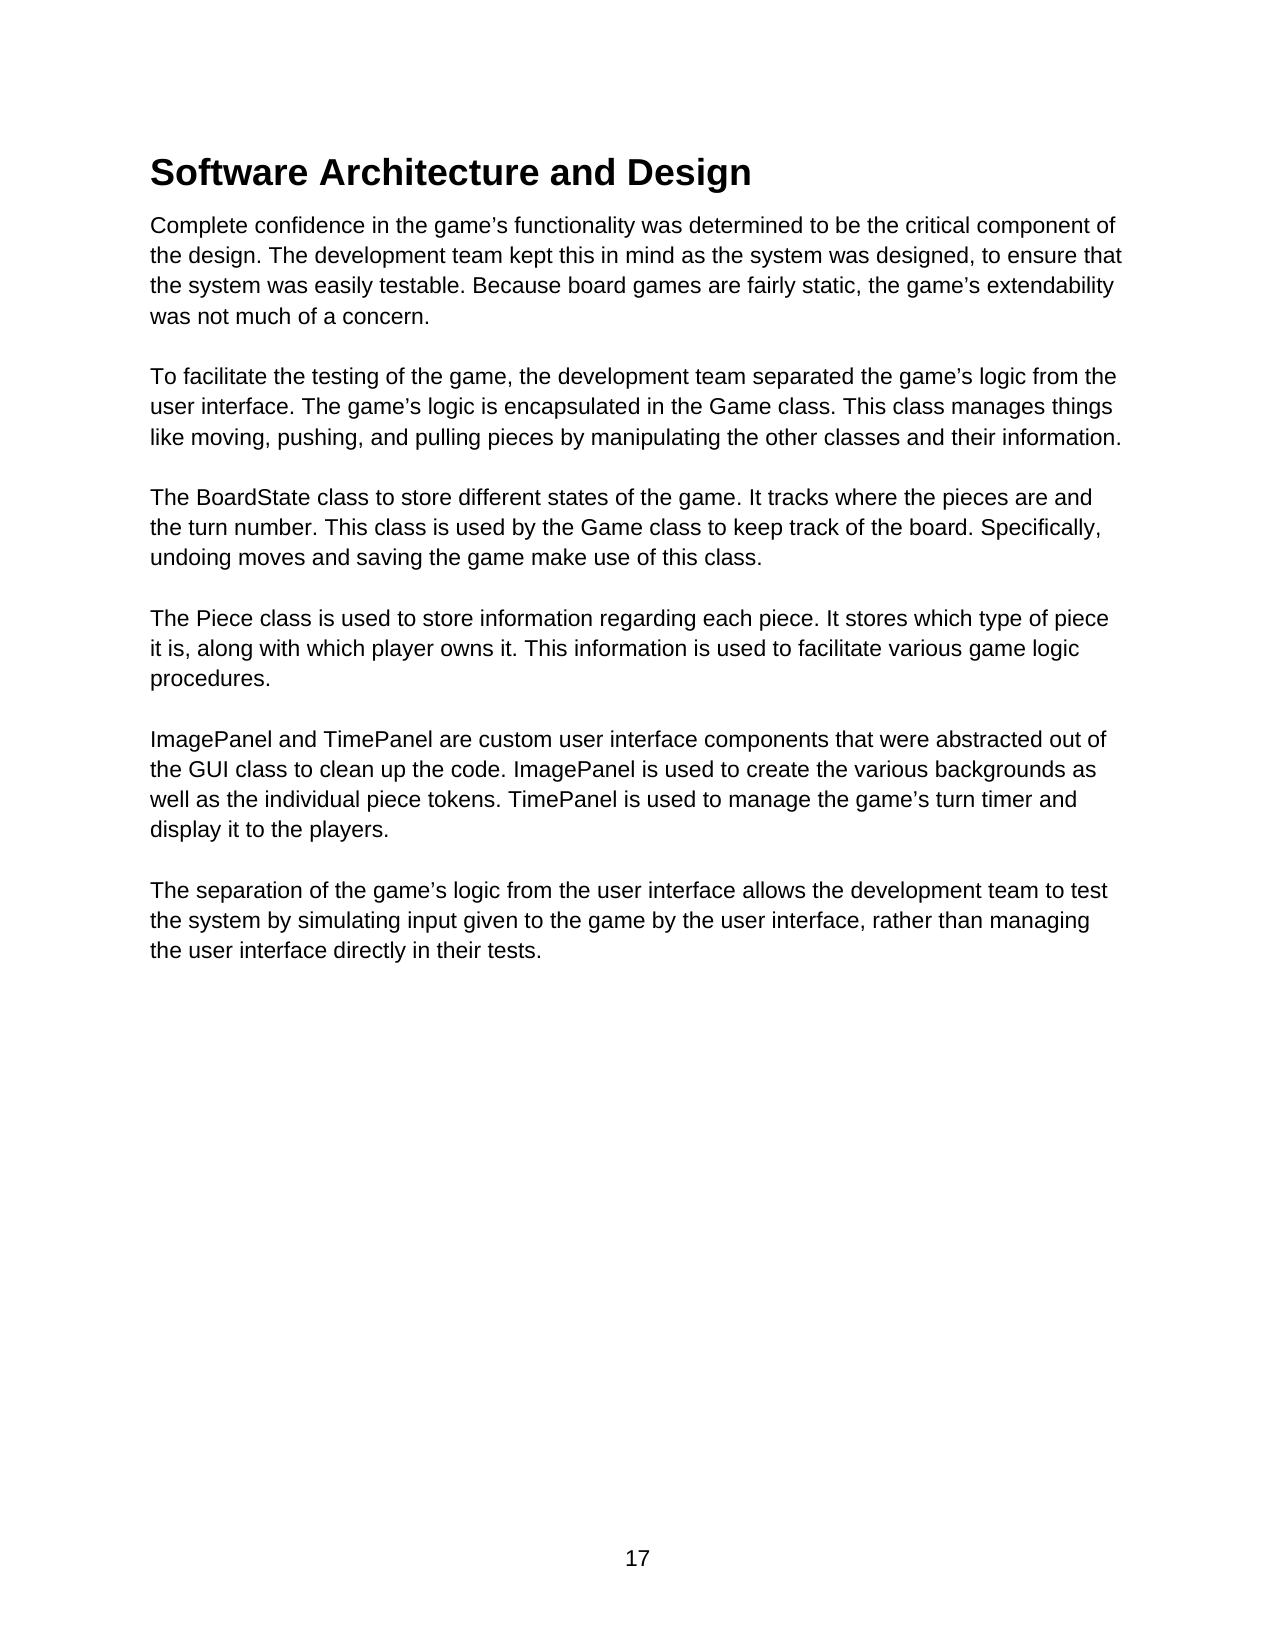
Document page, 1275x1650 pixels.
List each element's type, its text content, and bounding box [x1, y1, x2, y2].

text The Piece class is used to store information regarding each piece. It stores which type of piece it is, along with which player owns it. This information is used to facilitate various game logic procedures. [150, 605, 1125, 692]
subtitle Software Architecture and Design [150, 150, 1125, 193]
text Complete confidence in the game’s functionality was determined to be the critical component of the design. The development team kept this in mind as the system was designed, to ensure that the system was easily testable. Because board games are fairly static, the game’s extendability was not much of a concern. [150, 212, 1125, 329]
text To facilitate the testing of the game, the development team separated the game’s logic from the user interface. The game’s logic is encapsulated in the Game class. This class manages things like moving, pushing, and pulling pieces by manipulating the other classes and their information. [150, 363, 1125, 480]
text ImagePanel and TimePanel are custom user interface components that were abstracted out of the GUI class to clean up the code. ImagePanel is used to create the various backgrounds as well as the individual piece tokens. TimePanel is used to manage the game’s turn timer and display it to the players. [150, 726, 1125, 843]
text The separation of the game’s logic from the user interface allows the development team to test the system by simulating input given to the game by the user interface, rather than managing the user interface directly in their tests. [150, 877, 1125, 963]
text The BoardState class to store different states of the game. It tracks where the pieces are and the turn number. This class is used by the Game class to keep track of the board. Specifically, undoing moves and saving the game make use of this class. [150, 484, 1125, 571]
